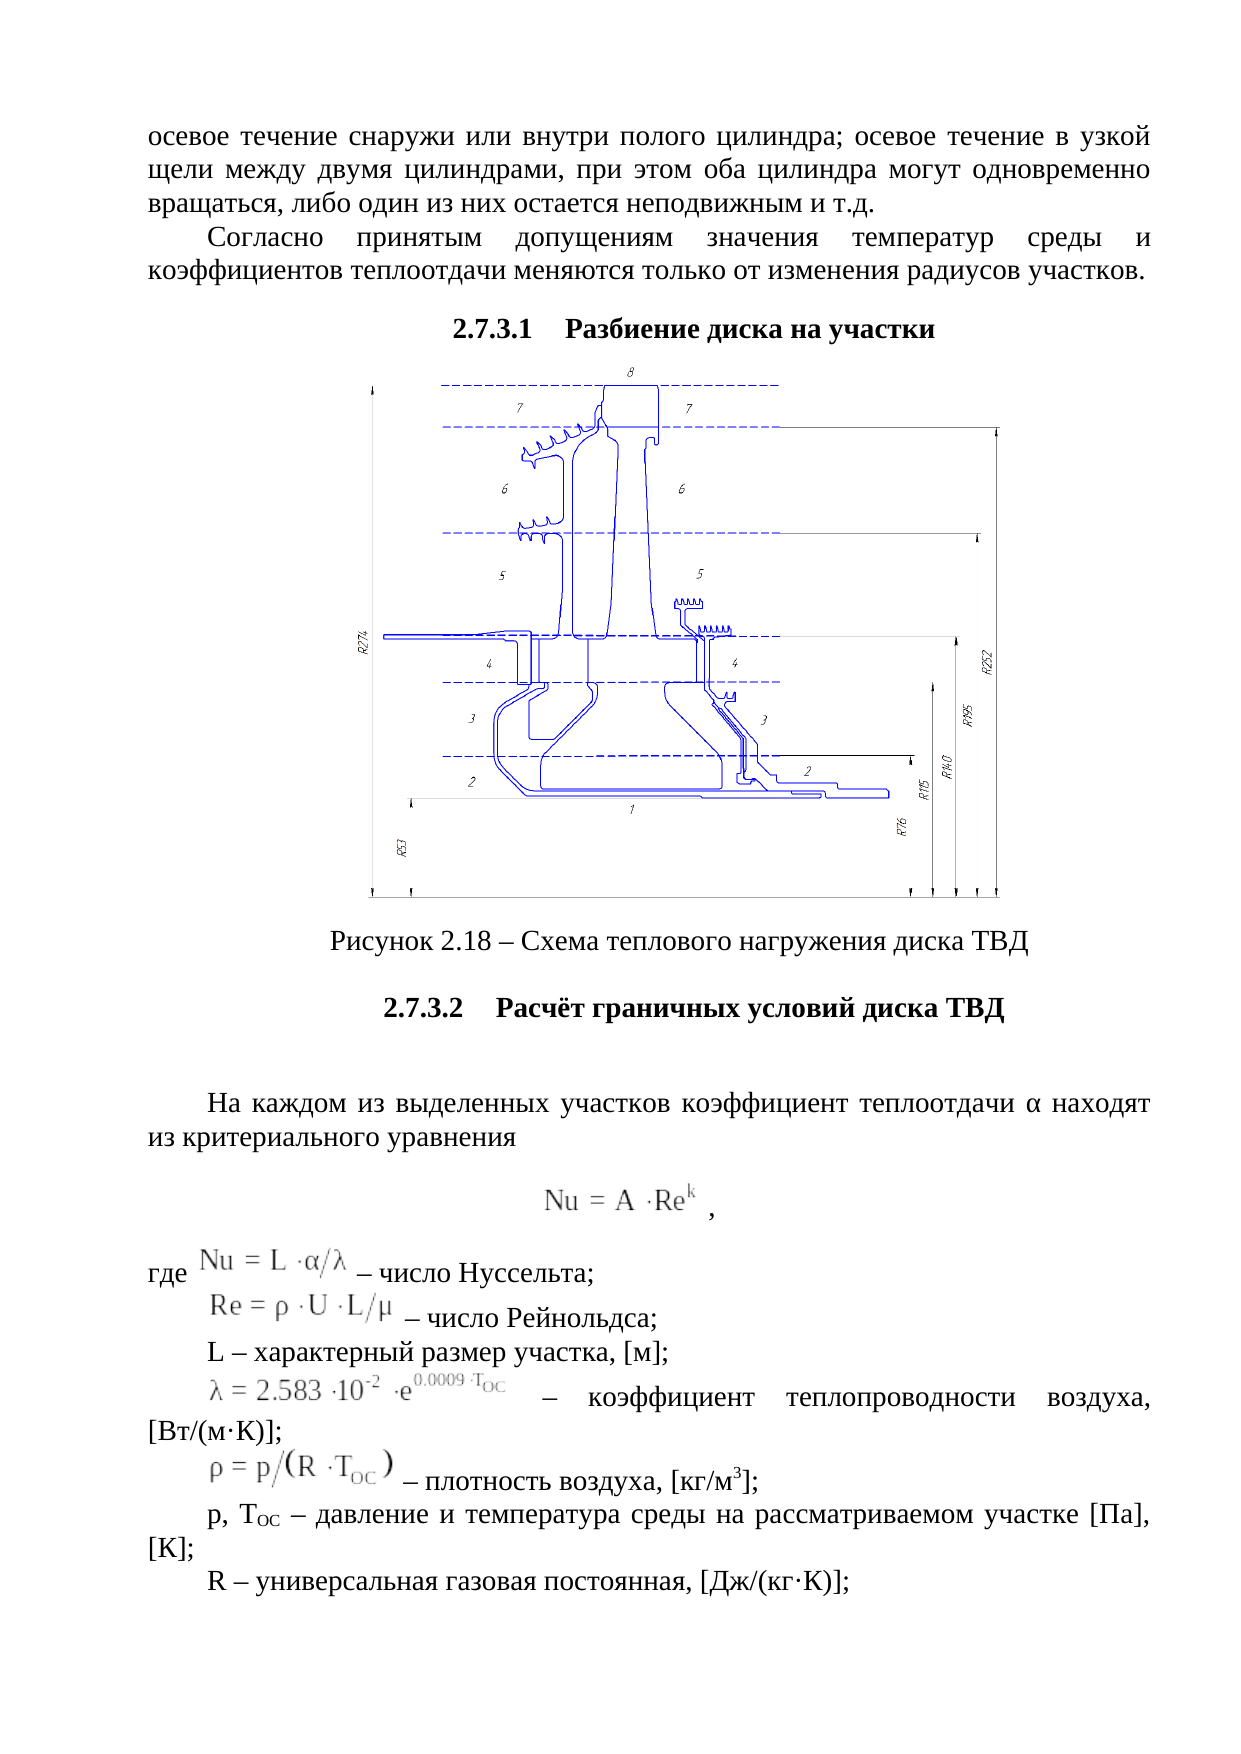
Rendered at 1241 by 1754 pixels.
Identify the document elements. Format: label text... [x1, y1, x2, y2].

text Согласно принятым допущениям значения температур среды и коэффициентов теплоотдачи меняются только от изменения радиусов участков. [148, 219, 1152, 286]
list Разбиение диска на участки [236, 311, 1152, 344]
text – плотность воздуха, [кг/м3]; [148, 1446, 1152, 1496]
picture [355, 365, 1004, 898]
text где – число Нуссельта; [148, 1243, 1152, 1289]
text – коэффициент теплопроводности воздуха, [Вт/(м·К)]; [148, 1368, 1152, 1446]
text На каждом из выделенных участков коэффициент теплоотдачи α находят из критериального уравнения [148, 1085, 1152, 1152]
text L – характерный размер участка, [м]; [148, 1334, 1152, 1368]
text Рисунок 2.18 – Схема теплового нагружения диска ТВД [148, 923, 1152, 956]
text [148, 118, 1152, 219]
text R – универсальная газовая постоянная, [Дж/(кг·К)]; [148, 1563, 1152, 1597]
text p, TОС – давление и температура среды на рассматриваемом участке [Па], [К]; [148, 1496, 1152, 1563]
text , [148, 1177, 1107, 1223]
list Расчёт граничных условий диска ТВД [236, 990, 1152, 1023]
text – число Рейнольдса; [148, 1289, 1152, 1334]
